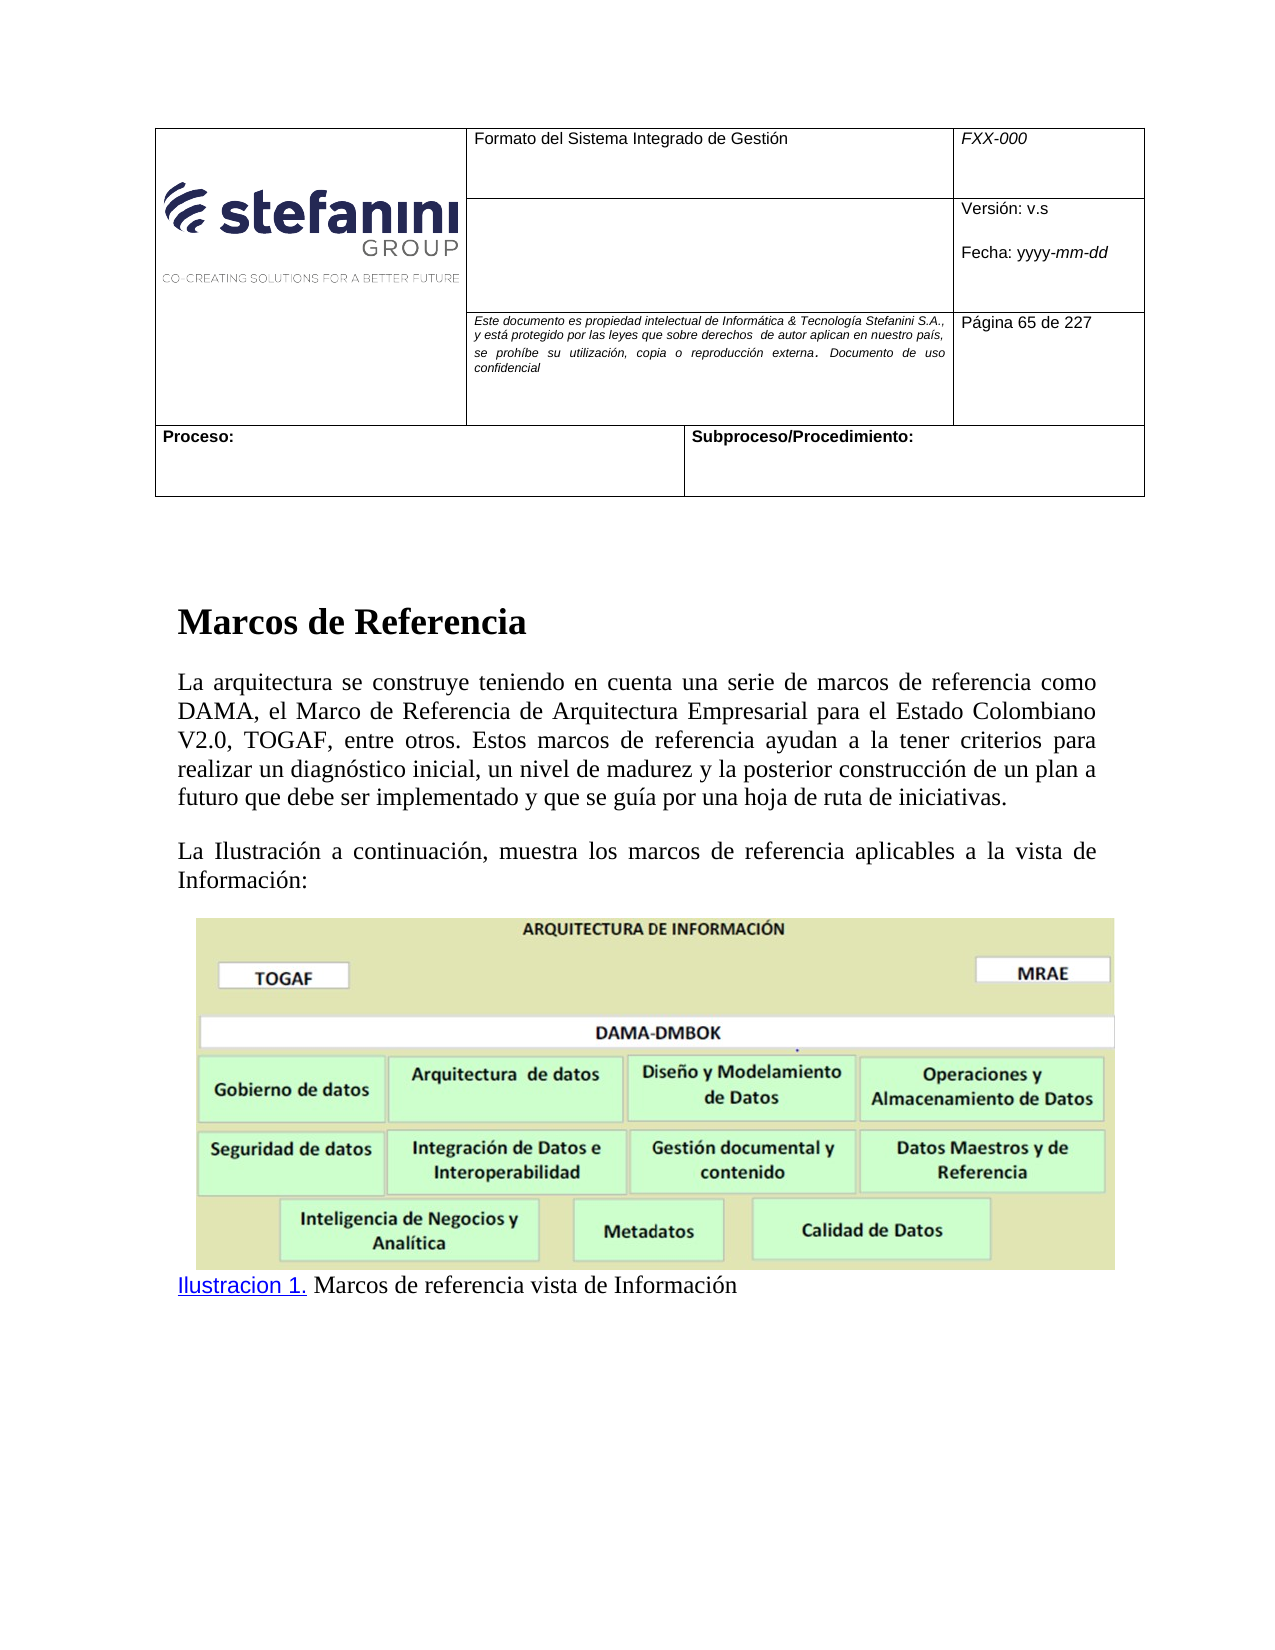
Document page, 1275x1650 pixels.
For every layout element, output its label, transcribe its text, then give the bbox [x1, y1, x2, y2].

picture [196, 918, 1115, 1270]
text La Ilustración a continuación, muestra los marcos de referencia aplicables a la vista de Información: [177, 836, 1098, 894]
picture [162, 182, 460, 286]
subtitle Marcos de Referencia [177, 599, 1098, 642]
text La arquitectura se construye teniendo en cuenta una serie de marcos de referencia como DAMA, el Marco de Referencia de Arquitectura Empresarial para el Estado Colombiano V2.0, TOGAF, entre otros. Estos marcos de referencia ayudan a la tener criterios para realizar un diagnóstico inicial, un nivel de madurez y la posterior construcción de un plan a futuro que debe ser implementado y que se guía por una hoja de ruta de iniciativas. [177, 667, 1098, 811]
